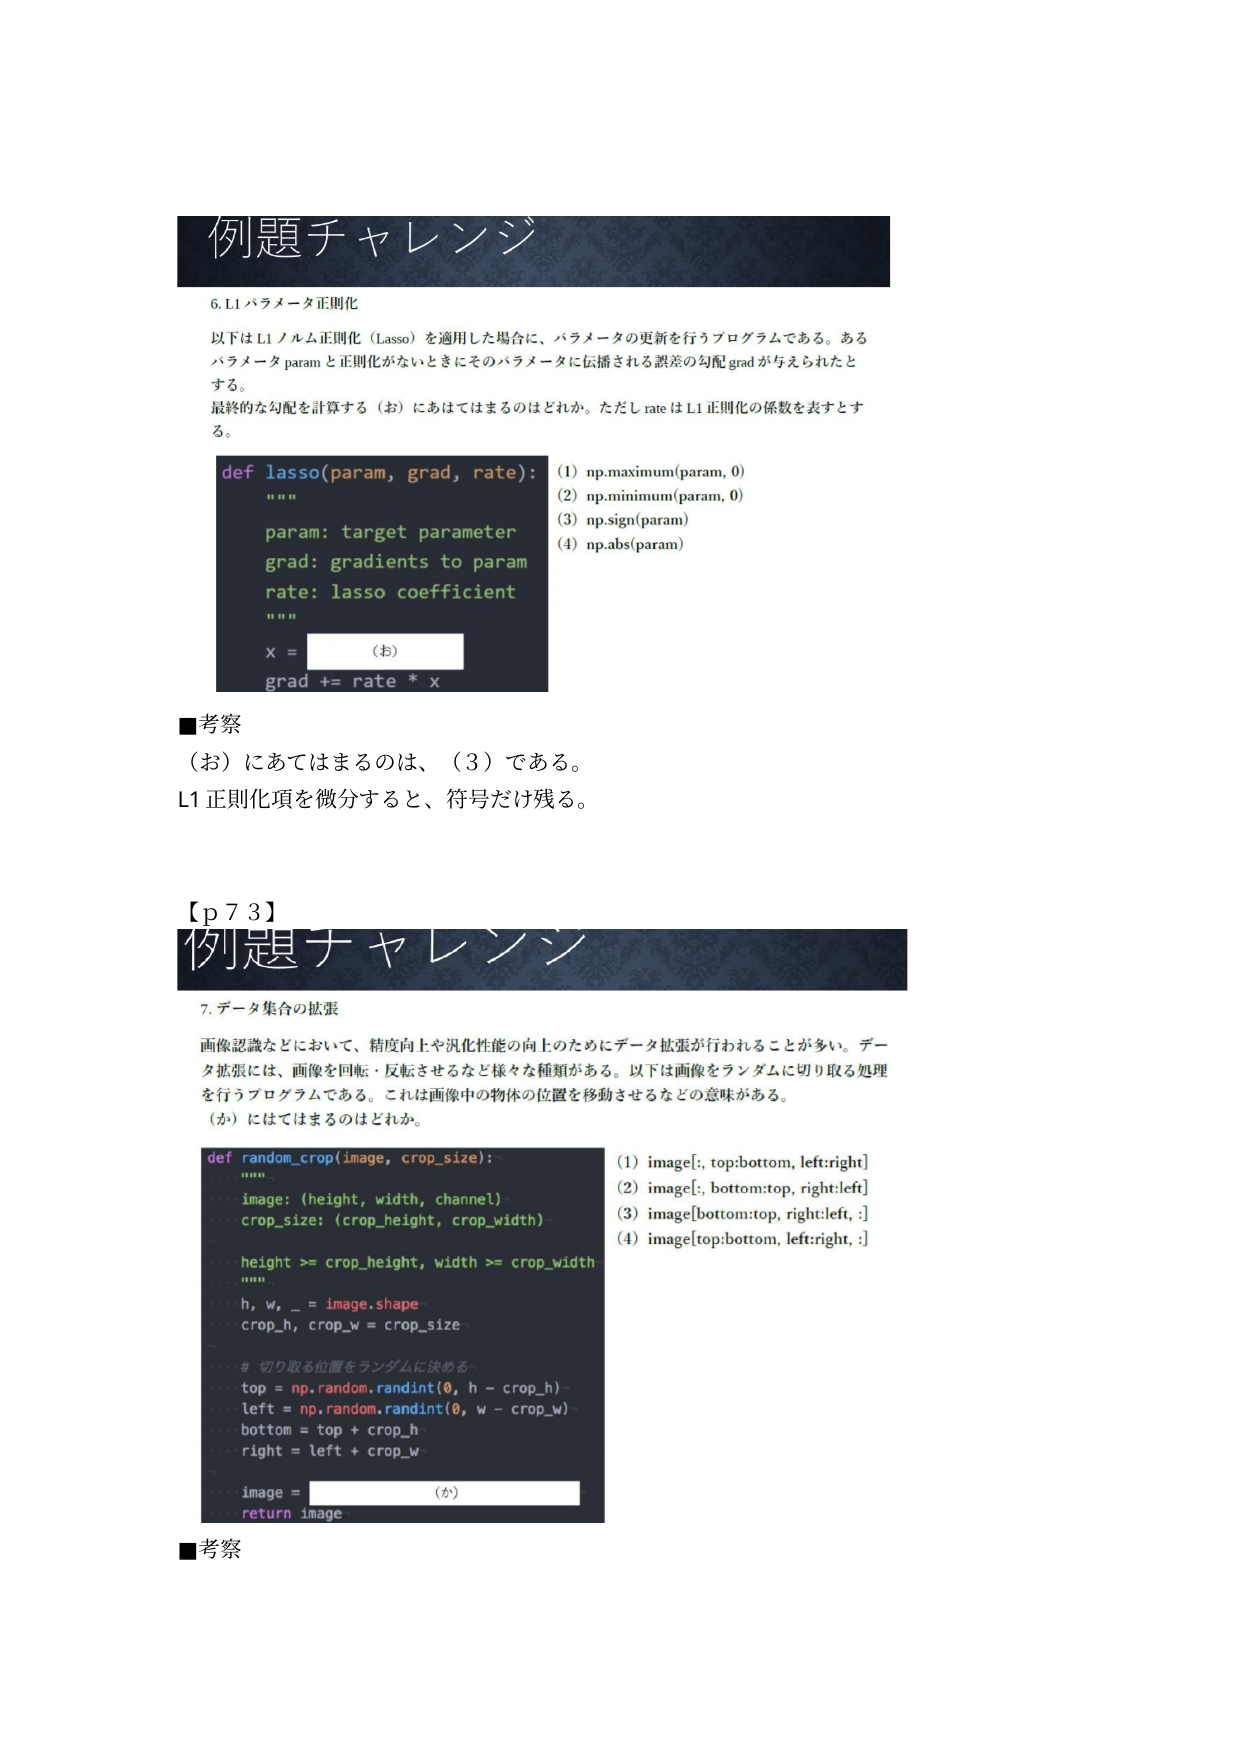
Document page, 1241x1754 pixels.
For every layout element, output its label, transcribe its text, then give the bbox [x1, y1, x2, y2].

text ■考察 [177, 1529, 1063, 1567]
picture [177, 216, 891, 692]
text ■考察 [177, 704, 1063, 742]
picture [177, 929, 908, 1523]
text L1正則化項を微分すると、符号だけ残る。 [177, 779, 1063, 817]
text （お）にあてはまるのは、（３）である。 [177, 742, 1063, 779]
text 【ｐ７３】 [177, 892, 1063, 929]
